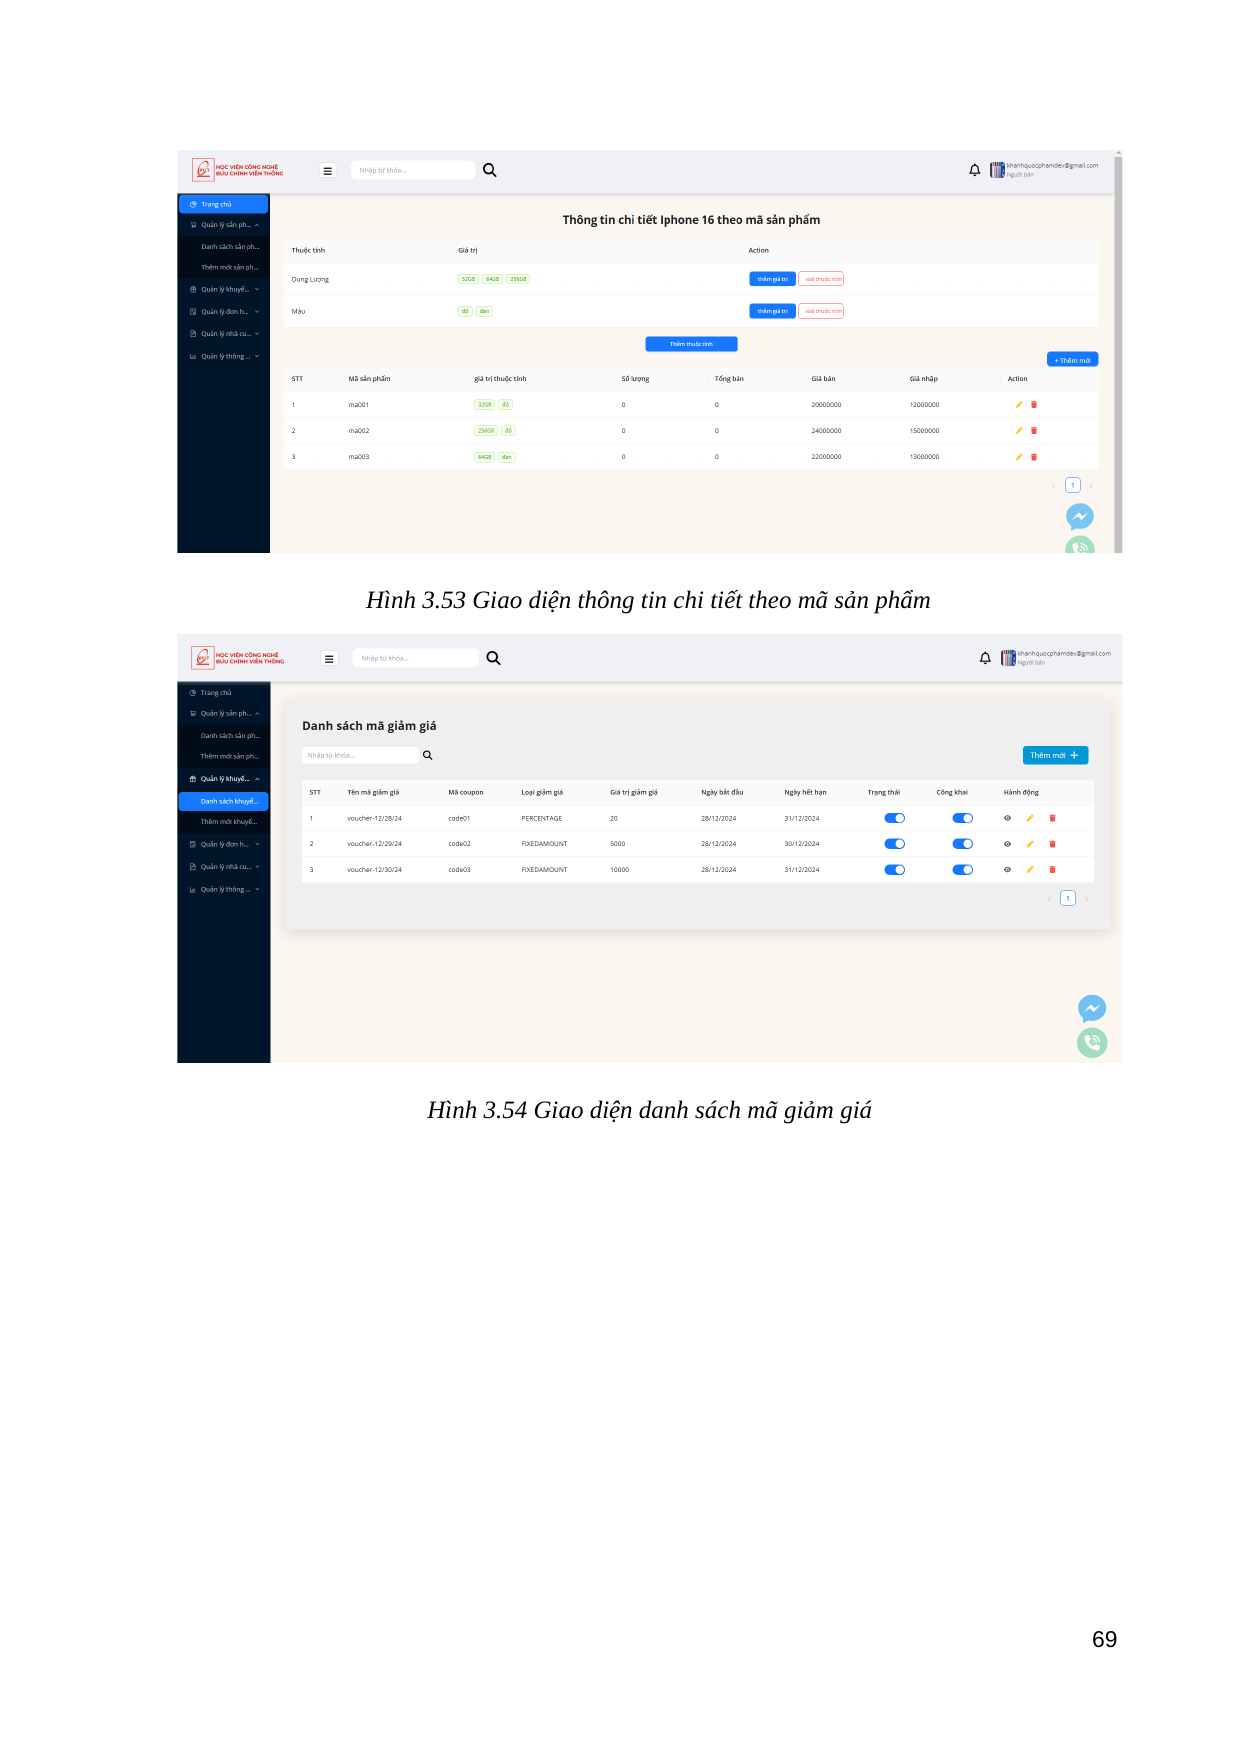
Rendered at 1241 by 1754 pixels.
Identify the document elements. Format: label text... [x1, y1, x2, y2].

picture [177, 150, 1123, 553]
picture [177, 634, 1123, 1063]
